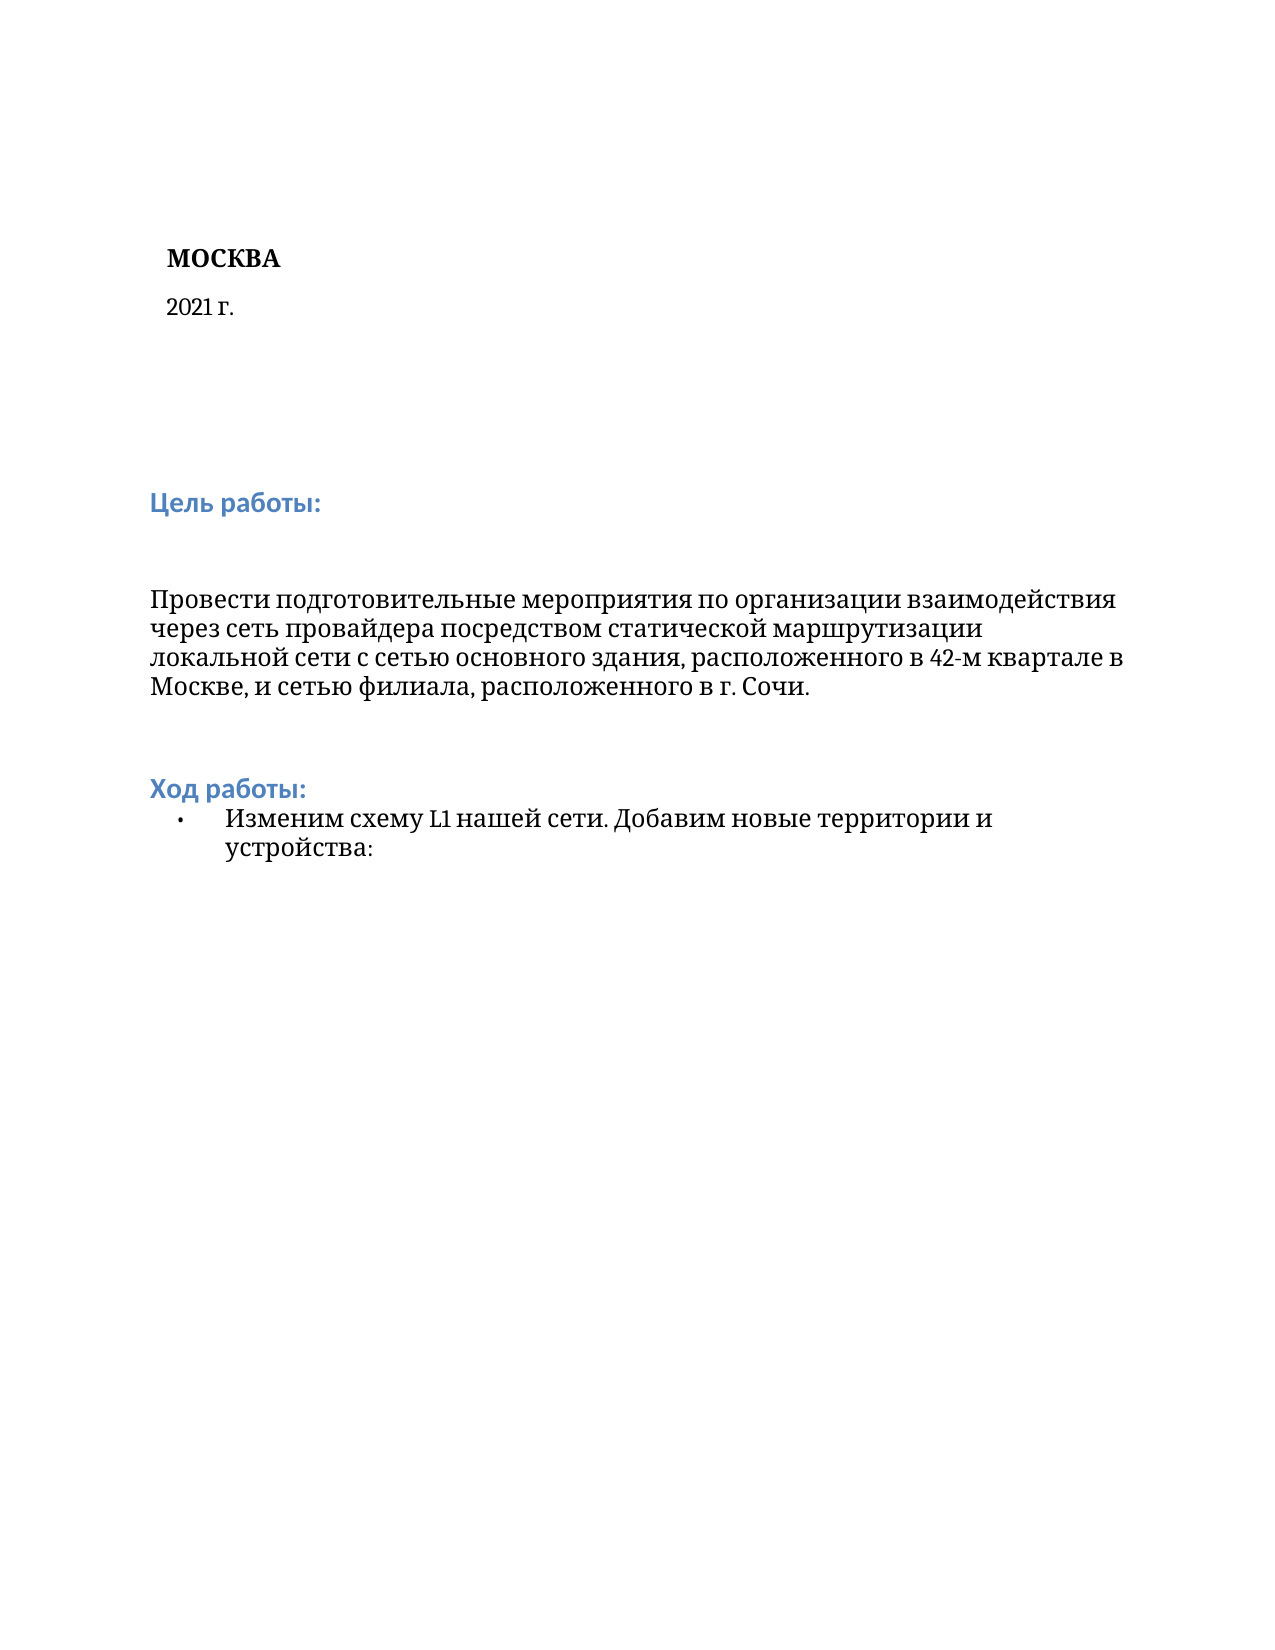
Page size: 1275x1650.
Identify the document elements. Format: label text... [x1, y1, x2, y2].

text 2021 г. [150, 292, 1125, 321]
text МОСКВА [150, 245, 1125, 274]
subtitle Цель работы: [150, 484, 1125, 520]
text Провести подготовительные мероприятия по организации взаимодействия через сеть провайдера посредством статической маршрутизации локальной сети с сетью основного здания, расположенного в 42-м квартале в Москве, и сетью филиала, расположенного в г. Сочи. [150, 586, 1125, 701]
list Изменим схему L1 нашей сети. Добавим новые территории и устройства: [175, 805, 1125, 863]
subtitle Ход работы: [150, 770, 1125, 805]
